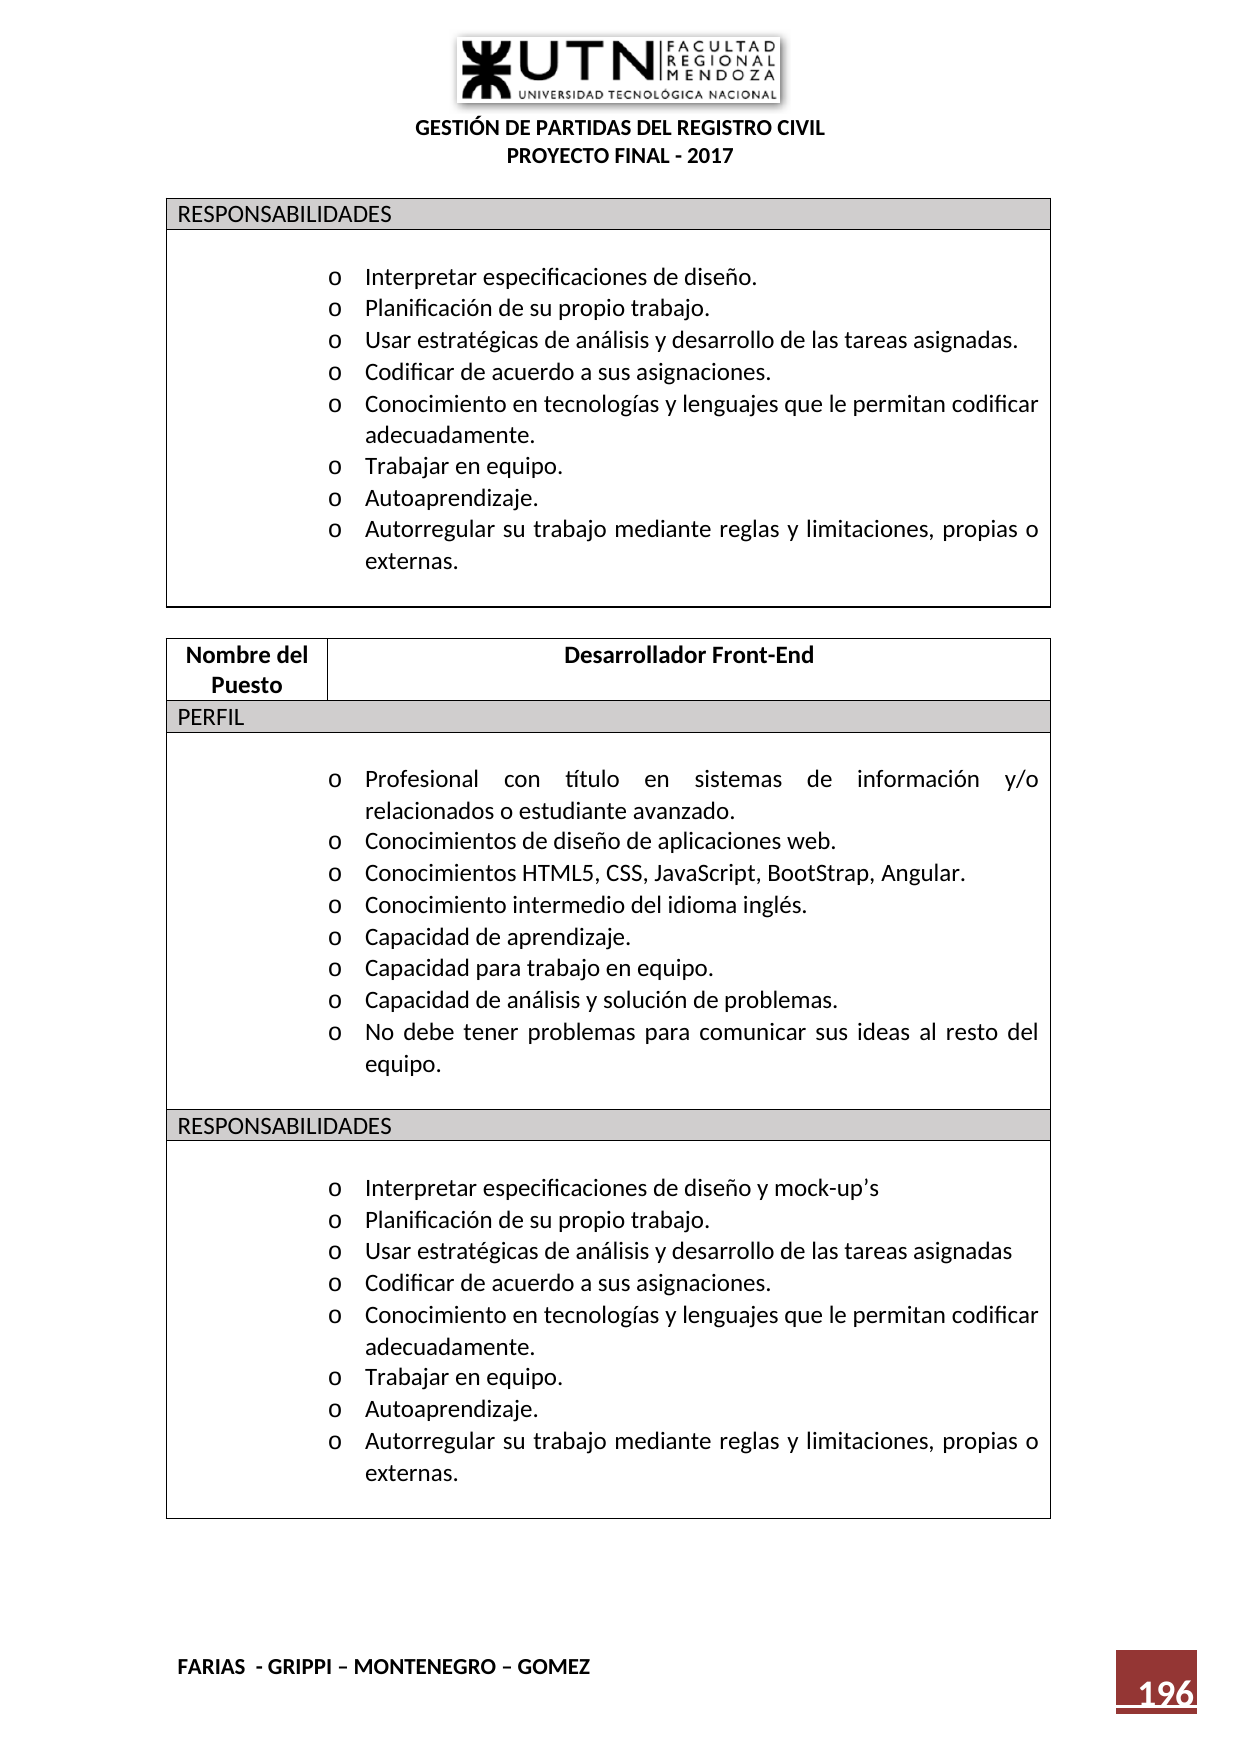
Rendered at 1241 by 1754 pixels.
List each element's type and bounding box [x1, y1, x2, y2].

picture [449, 29, 791, 114]
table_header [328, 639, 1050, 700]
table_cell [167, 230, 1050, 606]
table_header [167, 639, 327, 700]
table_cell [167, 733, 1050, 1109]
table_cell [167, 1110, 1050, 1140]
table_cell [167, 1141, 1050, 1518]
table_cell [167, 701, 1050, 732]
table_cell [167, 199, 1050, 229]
